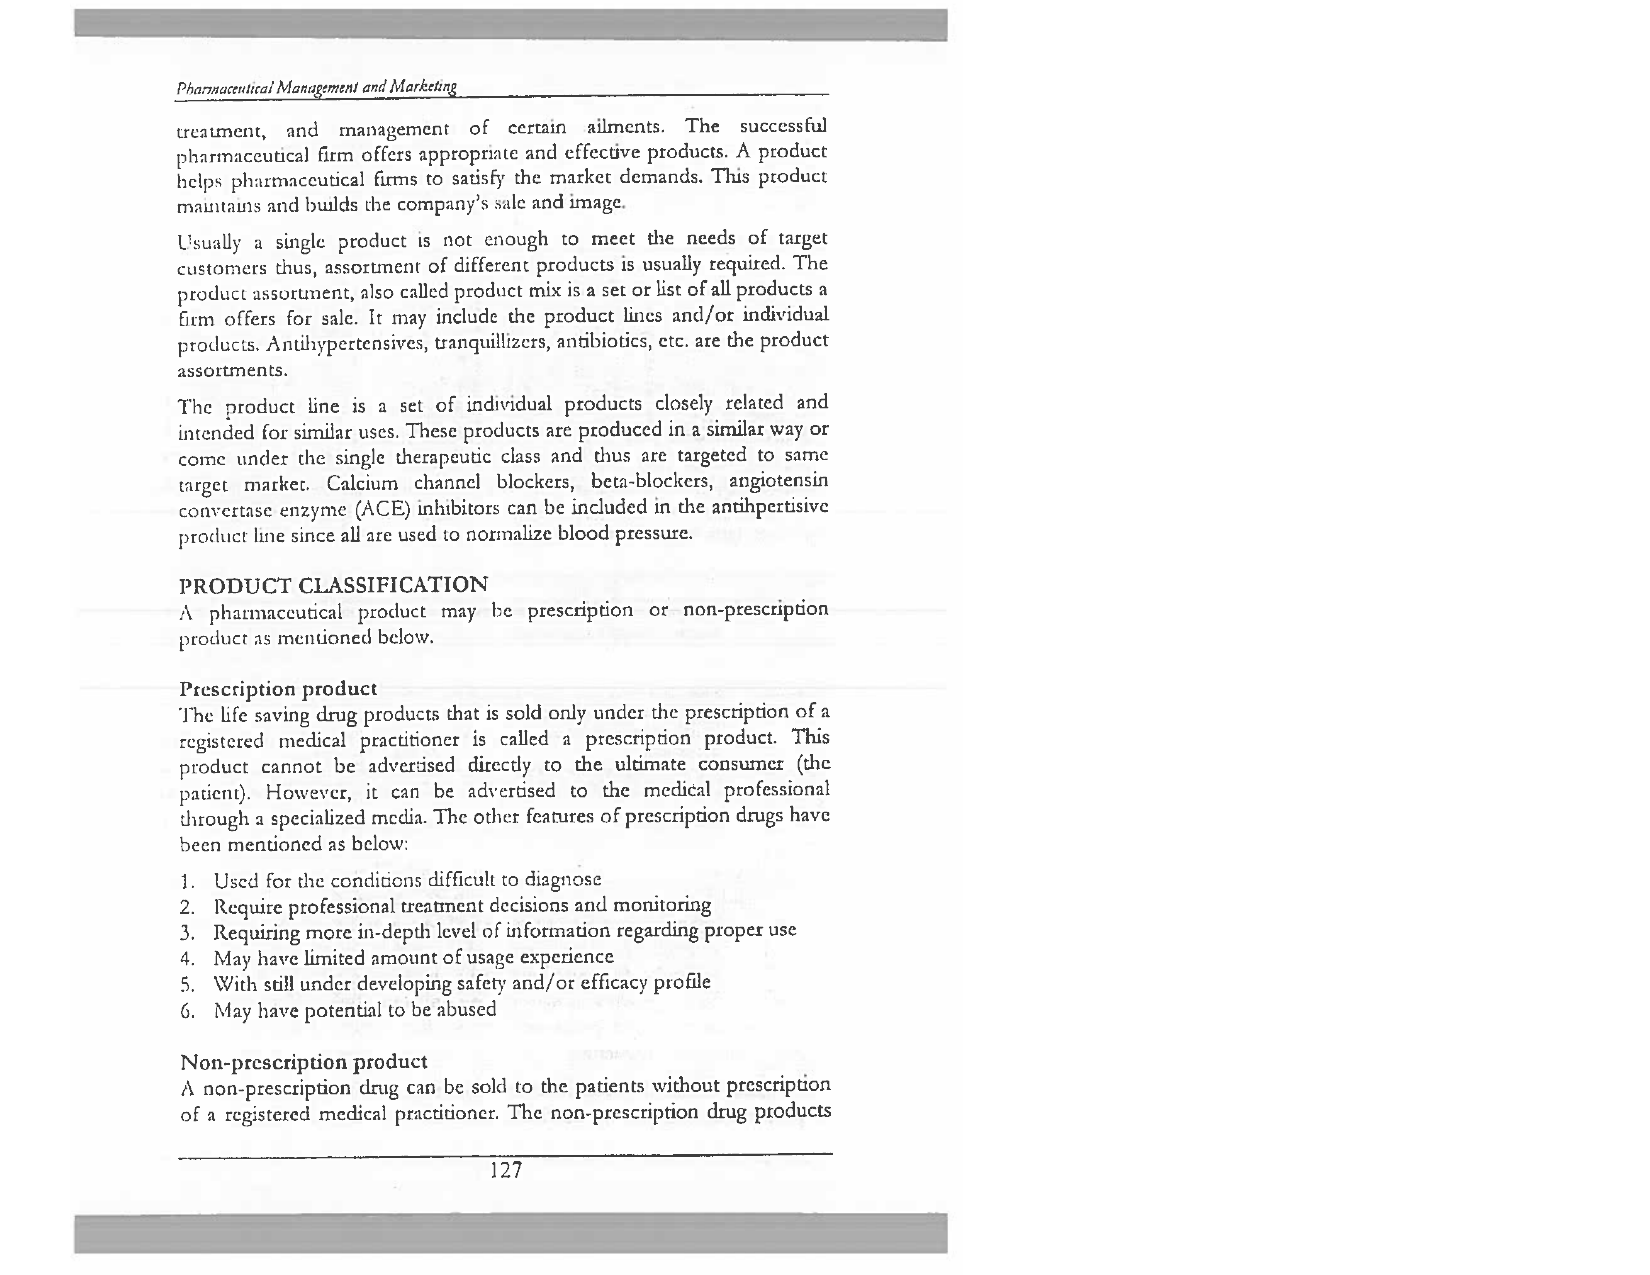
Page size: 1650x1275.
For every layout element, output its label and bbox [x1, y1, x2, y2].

picture [70, 0, 963, 1275]
